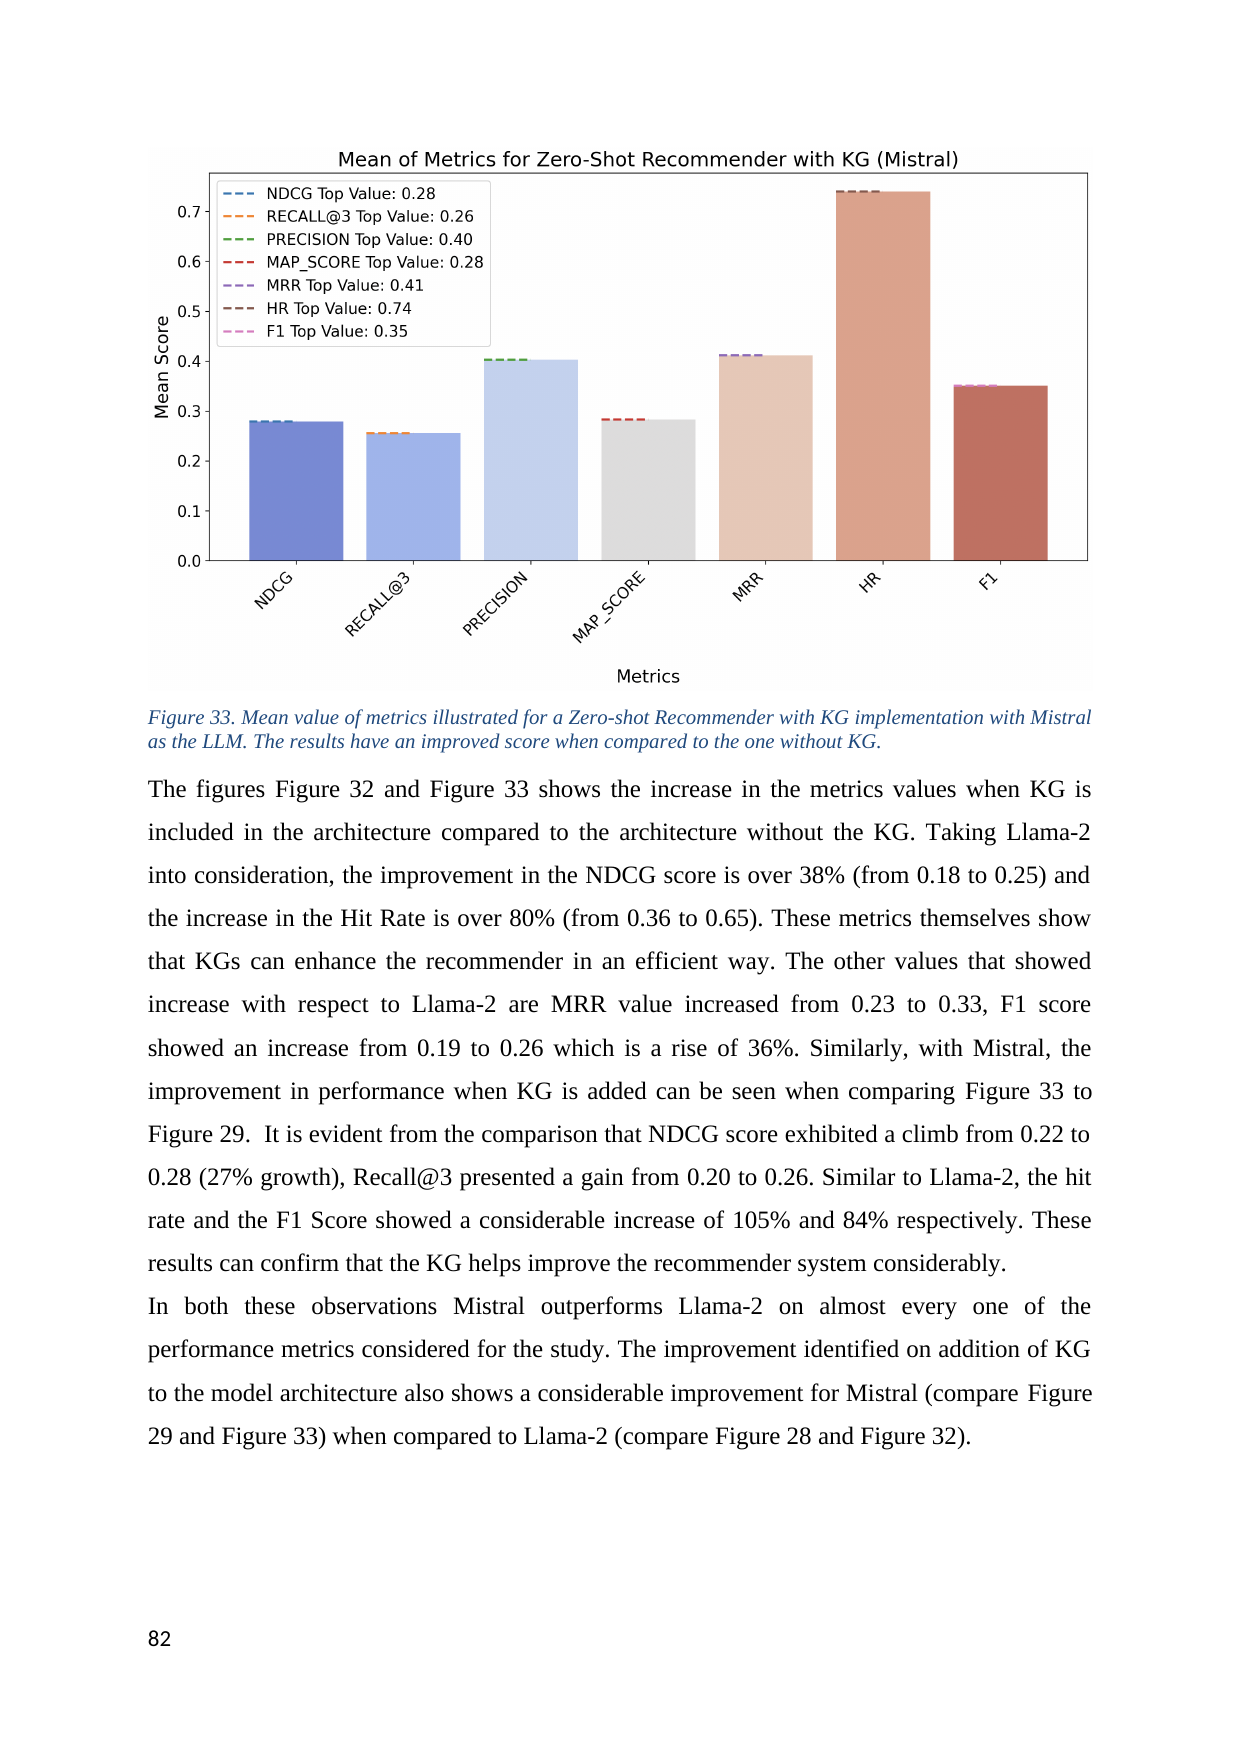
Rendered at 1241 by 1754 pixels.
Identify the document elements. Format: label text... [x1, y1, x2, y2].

text Figure 33. Mean value of metrics illustrated for a Zero-shot Recommender with KG implementation with Mistral as the LLM. The results have an improved score when compared to the one without KG. [148, 705, 1092, 753]
picture [147, 147, 1093, 691]
text In both these observations Mistral outperforms Llama-2 on almost every one of the performance metrics considered for the study. The improvement identified on addition of KG to the model architecture also shows a considerable improvement for Mistral (compare Figure 29 and Figure 33) when compared to Llama-2 (compare Figure 28 and Figure 32). [148, 1291, 1092, 1449]
text The figures Figure 32 and Figure 33 shows the increase in the metrics values when KG is included in the architecture compared to the architecture without the KG. Taking Llama-2 into consideration, the improvement in the NDCG score is over 38% (from 0.18 to 0.25) and the increase in the Hit Rate is over 80% (from 0.36 to 0.65). These metrics themselves show that KGs can enhance the recommender in an efficient way. The other values that showed increase with respect to Llama-2 are MRR value increased from 0.23 to 0.33, F1 score showed an increase from 0.19 to 0.26 which is a rise of 36%. Similarly, with Mistral, the improvement in performance when KG is added can be seen when comparing Figure 33 to Figure 29. It is evident from the comparison that NDCG score exhibited a climb from 0.22 to 0.28 (27% growth), Recall@3 presented a gain from 0.20 to 0.26. Similar to Llama-2, the hit rate and the F1 Score showed a considerable increase of 105% and 84% respectively. These results can confirm that the KG helps improve the recommender system considerably. [148, 774, 1092, 1277]
